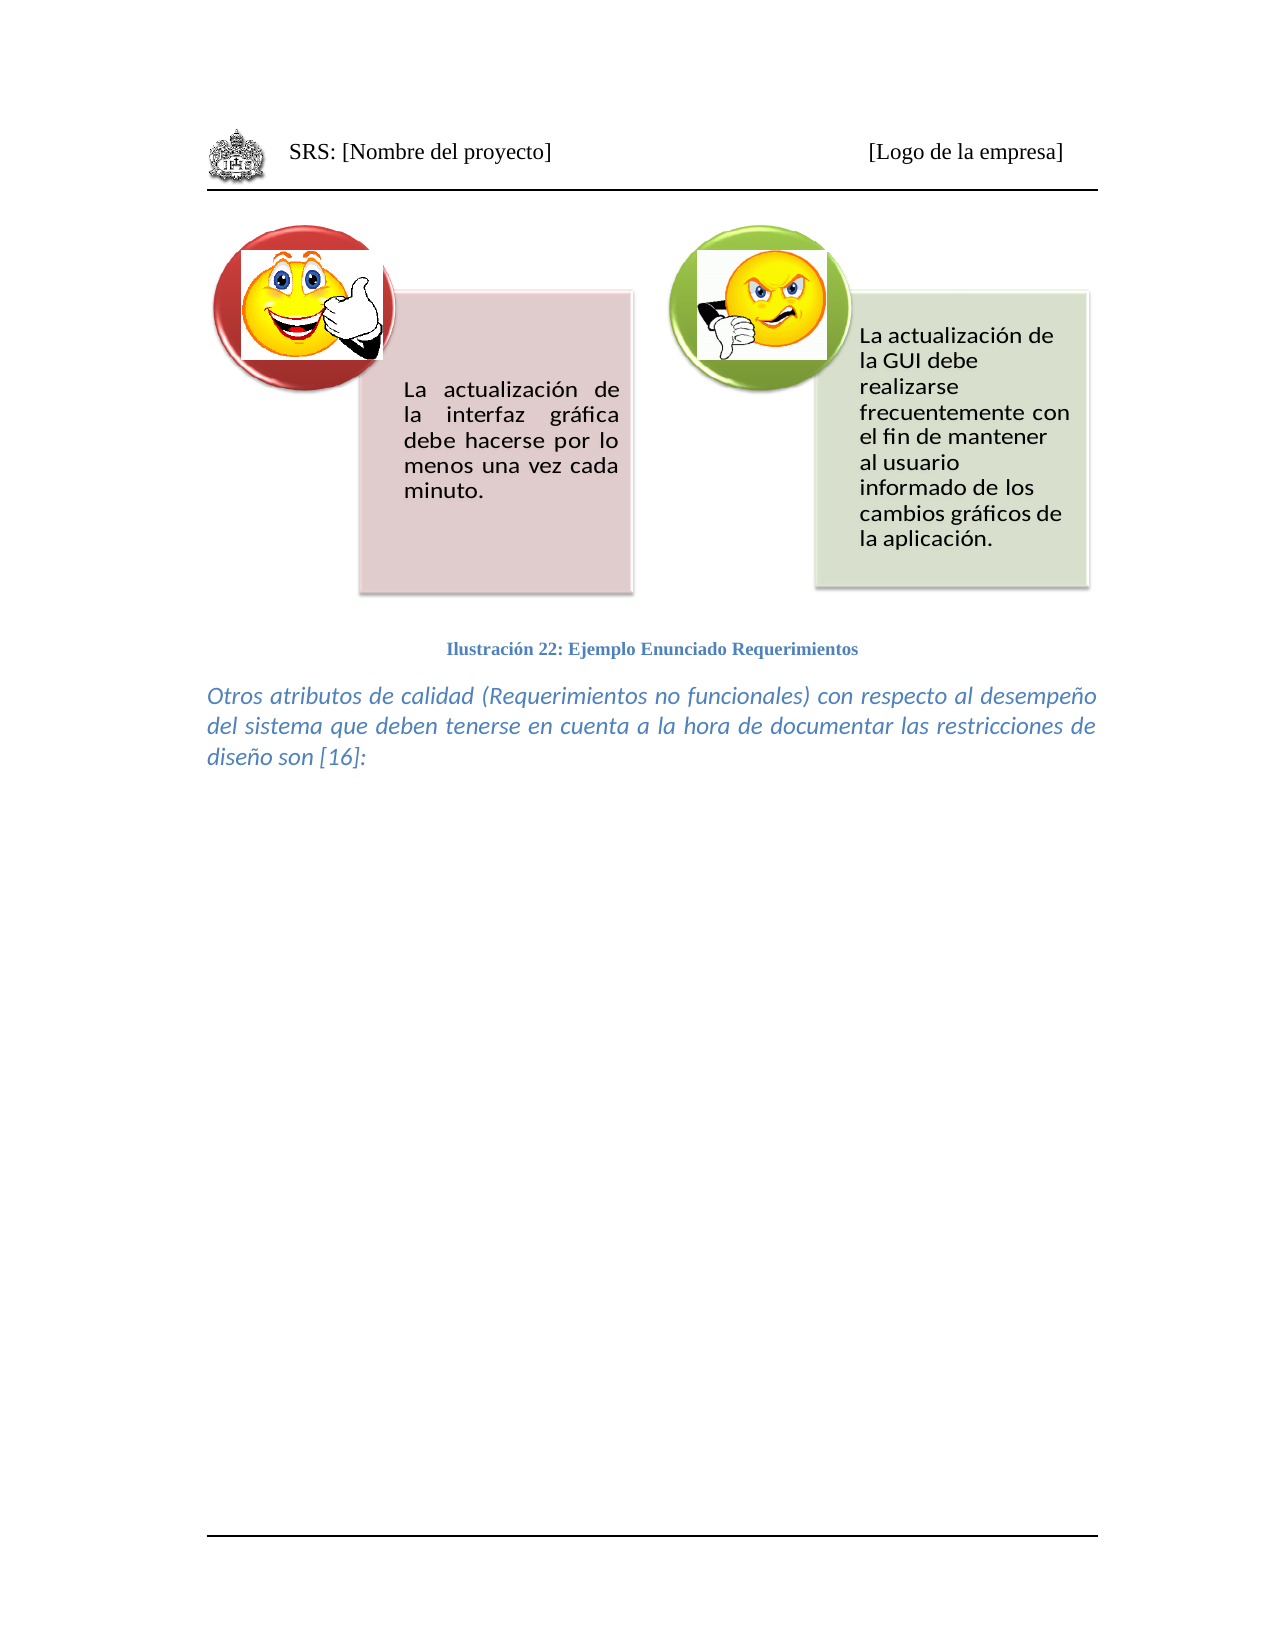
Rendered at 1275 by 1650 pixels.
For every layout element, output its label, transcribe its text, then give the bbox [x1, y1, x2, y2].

picture [206, 127, 268, 187]
text Otros atributos de calidad (Requerimientos no funcionales) con respecto al desempeño del sistema que deben tenerse en cuenta a la hora de documentar las restricciones de diseño son [16]: [207, 680, 1098, 772]
